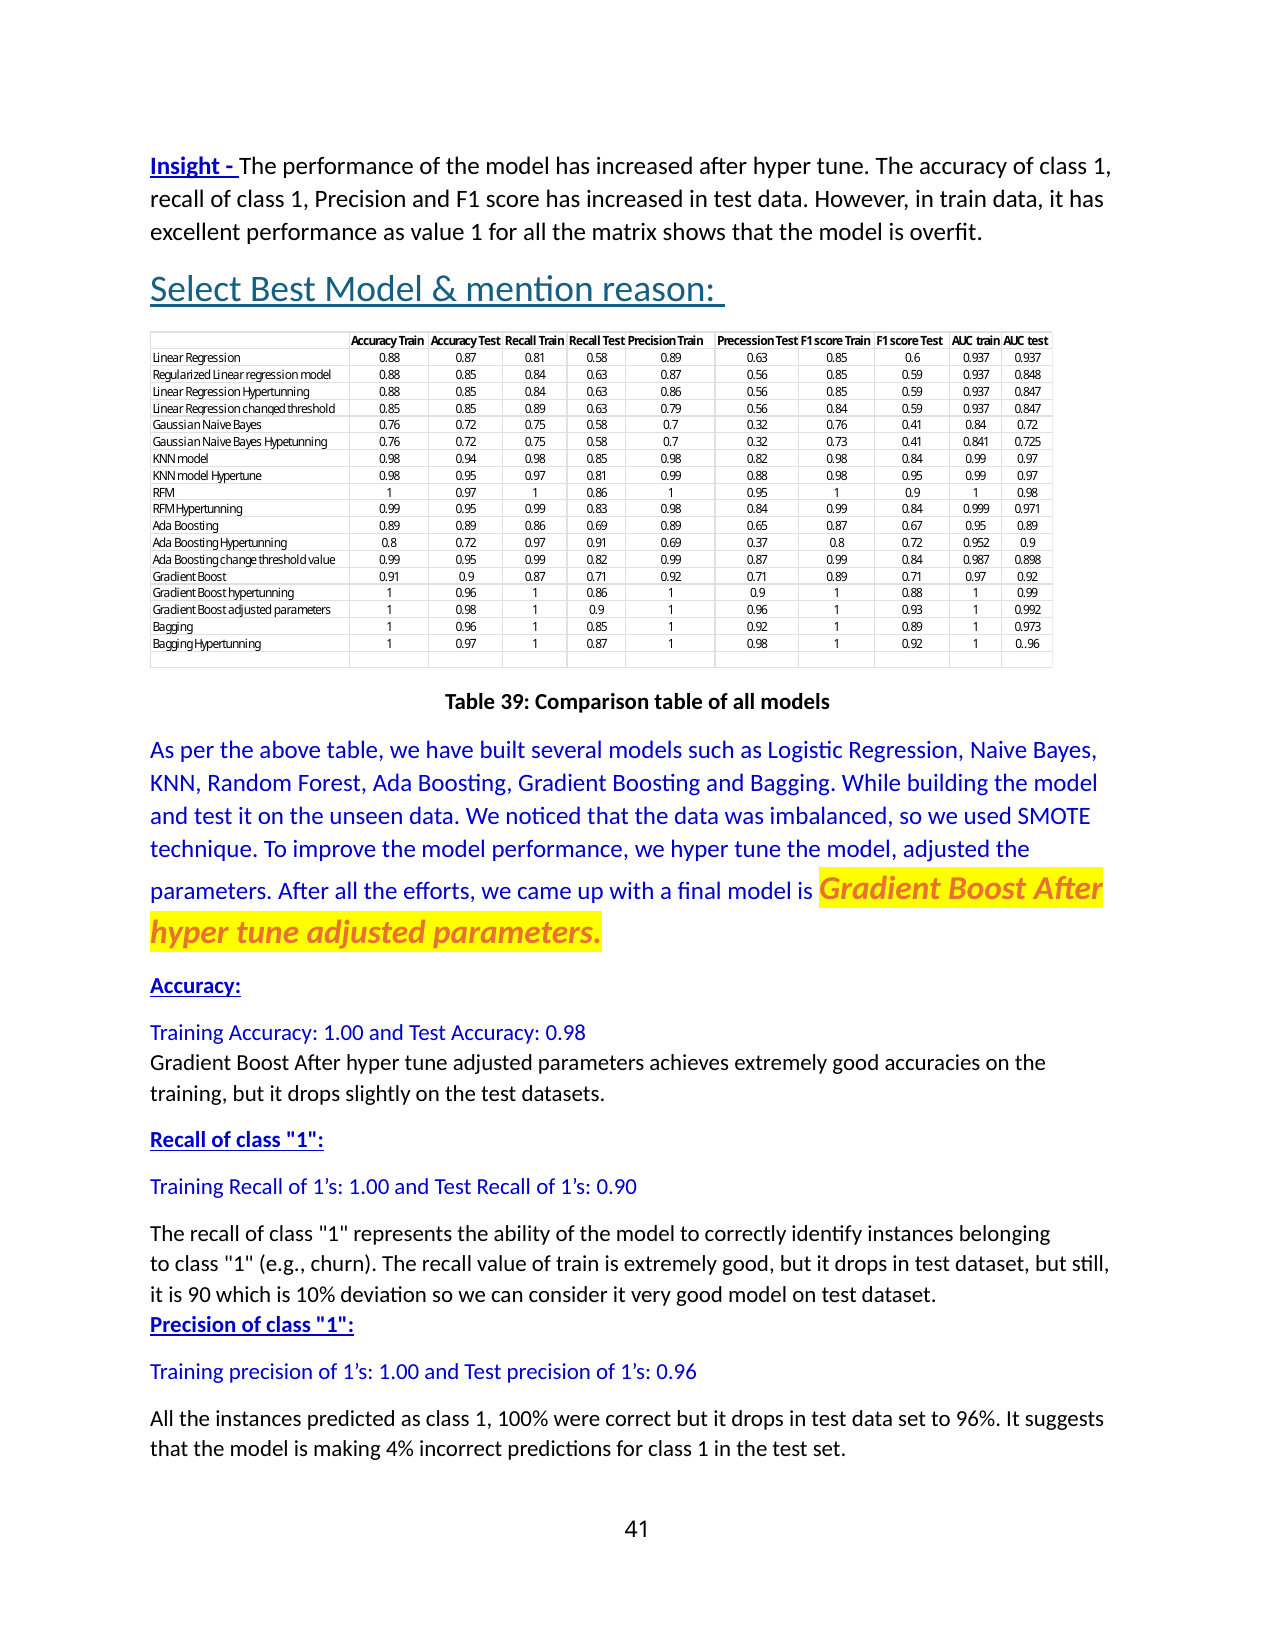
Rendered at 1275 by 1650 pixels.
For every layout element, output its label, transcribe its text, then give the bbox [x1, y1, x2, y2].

text All the instances predicted as class 1, 100% were correct but it drops in test data set to 96%. It suggests that the model is making 4% incorrect predictions for class 1 in the test set. [150, 1404, 1125, 1462]
text Recall of class "1": [150, 1126, 1125, 1154]
text Insight - The performance of the model has increased after hyper tune. The accuracy of class 1, recall of class 1, Precision and F1 score has increased in test data. However, in train data, it has excellent performance as value 1 for all the matrix shows that the model is overfit. [150, 150, 1125, 246]
text Table 39: Comparison table of all models [150, 687, 1125, 716]
text Select Best Model & mention reason: [150, 265, 1125, 311]
text Gradient Boost After hyper tune adjusted parameters achieves extremely good accuracies on the training, but it drops slightly on the test datasets. [150, 1048, 1125, 1107]
text to class "1" (e.g., churn). The recall value of train is extremely good, but it drops in test dataset, but still, it is 90 which is 10% deviation so we can consider it very good model on test dataset. [150, 1249, 1125, 1308]
text The recall of class "1" represents the ability of the model to correctly identify instances belonging [150, 1219, 1125, 1247]
text Accuracy: [150, 971, 1125, 999]
text As per the above table, we have built several models such as Logistic Regression, Naive Bayes, KNN, Random Forest, Ada Boosting, Gradient Boosting and Bagging. While building the model and test it on the unseen data. We noticed that the data was imbalanced, so we used SMOTE technique. To improve the model performance, we hyper tune the model, adjusted the parameters. After all the efforts, we came up with a final model is Gradient Boost After hyper tune adjusted parameters. [150, 734, 1125, 952]
text Precision of class "1": [150, 1310, 1125, 1338]
text Training Accuracy: 1.00 and Test Accuracy: 0.98 [150, 1018, 1125, 1046]
text Training Recall of 1’s: 1.00 and Test Recall of 1’s: 0.90 [150, 1172, 1125, 1201]
text Training precision of 1’s: 1.00 and Test precision of 1’s: 0.96 [150, 1357, 1125, 1385]
